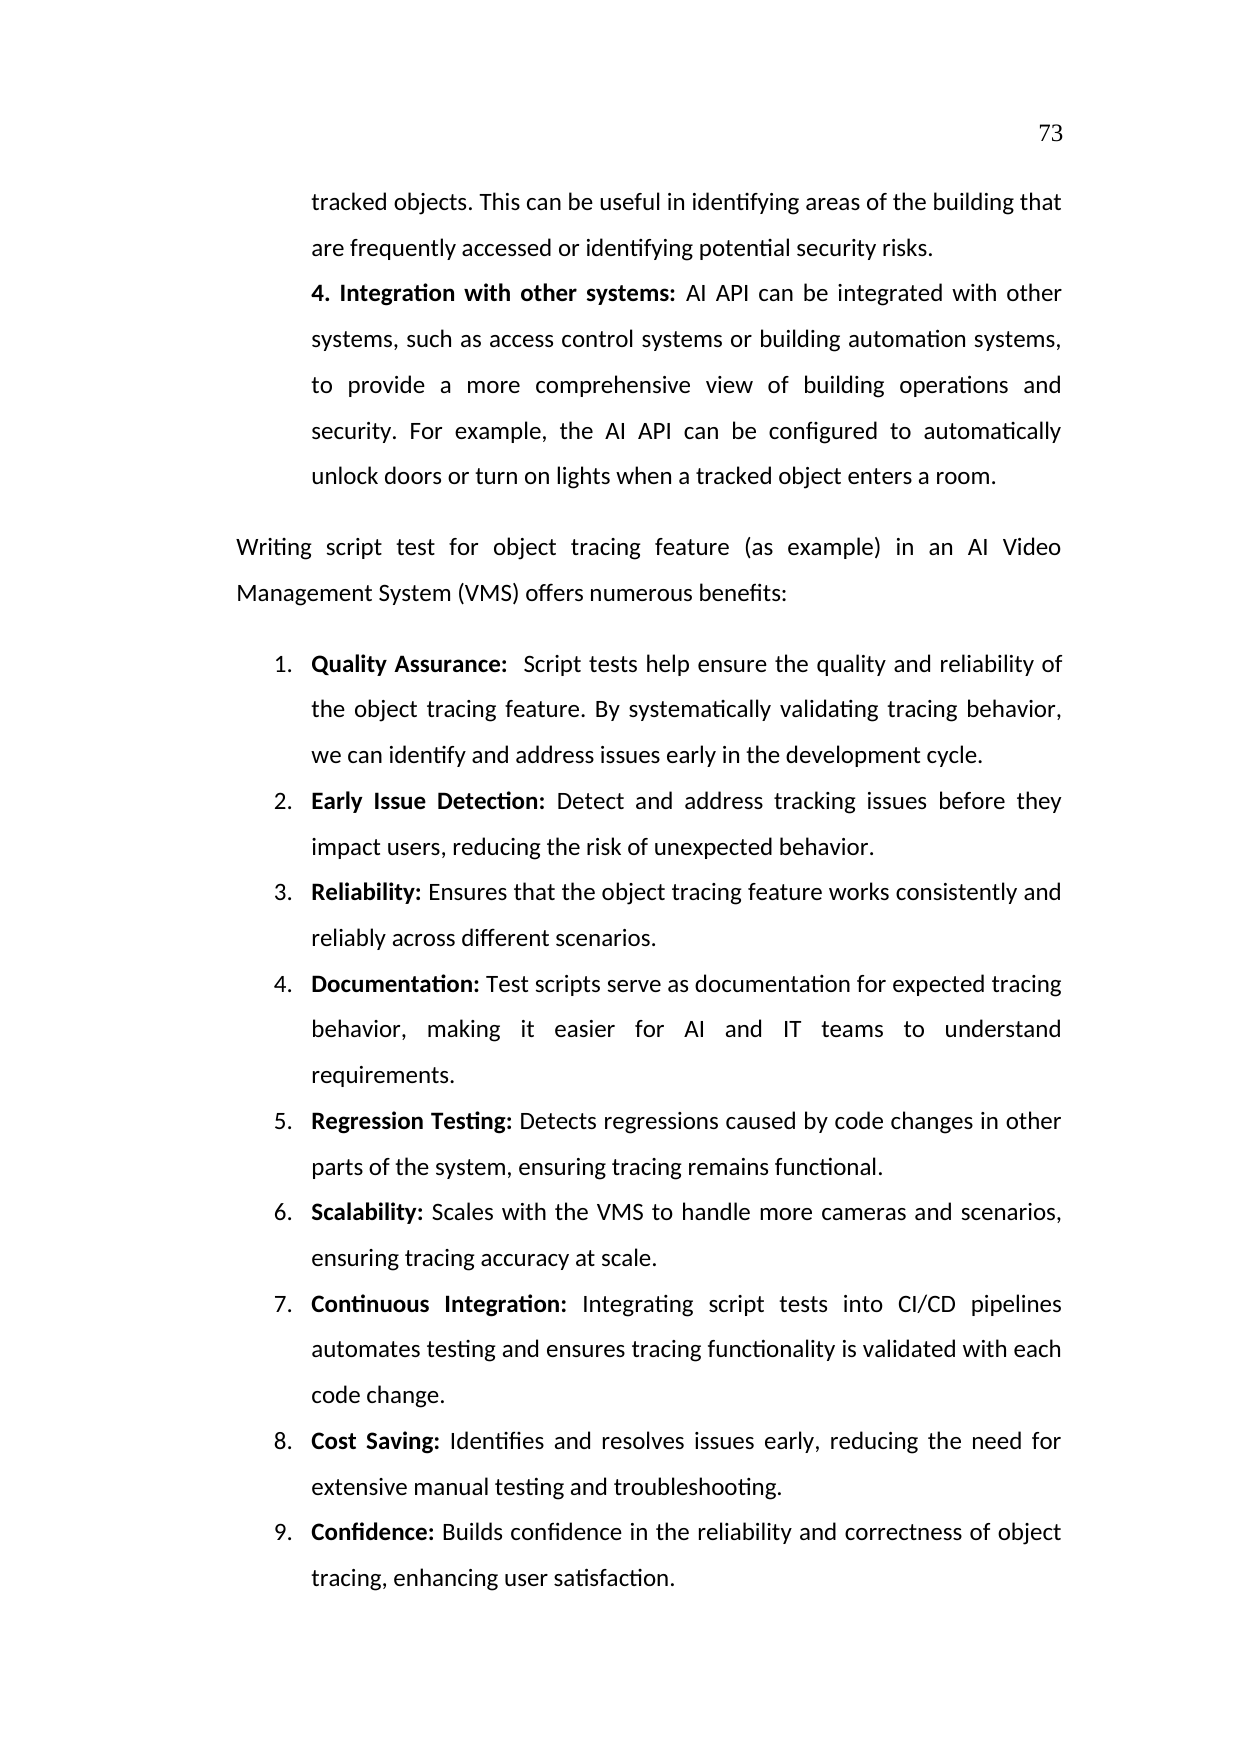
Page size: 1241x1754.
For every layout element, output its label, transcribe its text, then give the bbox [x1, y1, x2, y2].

text Writing script test for object tracing feature (as example) in an AI Video Management System (VMS) offers numerous benefits: [236, 531, 1063, 607]
list Cost Saving: Identifies and resolves issues early, reducing the need for extensive manual testing and troubleshooting. [274, 1425, 1063, 1501]
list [311, 186, 1063, 262]
list Confidence: Builds confidence in the reliability and correctness of object tracing, enhancing user satisfaction. [274, 1517, 1063, 1593]
list Documentation: Test scripts serve as documentation for expected tracing behavior, making it easier for AI and IT teams to understand requirements. [274, 968, 1063, 1090]
list Quality Assurance: Script tests help ensure the quality and reliability of the object tracing feature. By systematically validating tracing behavior, we can identify and address issues early in the development cycle. [274, 648, 1063, 770]
list Reliability: Ensures that the object tracing feature works consistently and reliably across different scenarios. [274, 876, 1063, 953]
list Regression Testing: Detects regressions caused by code changes in other parts of the system, ensuring tracing remains functional. [274, 1105, 1063, 1181]
list Scalability: Scales with the VMS to handle more cameras and scenarios, ensuring tracing accuracy at scale. [274, 1196, 1063, 1273]
list 4. Integration with other systems: AI API can be integrated with other systems, such as access control systems or building automation systems, to provide a more comprehensive view of building operations and security. For example, the AI API can be configured to automatically unlock doors or turn on lights when a tracked object enters a room. [311, 278, 1063, 491]
list Continuous Integration: Integrating script tests into CI/CD pipelines automates testing and ensures tracing functionality is validated with each code change. [274, 1288, 1063, 1410]
list Early Issue Detection: Detect and address tracking issues before they impact users, reducing the risk of unexpected behavior. [274, 785, 1063, 861]
